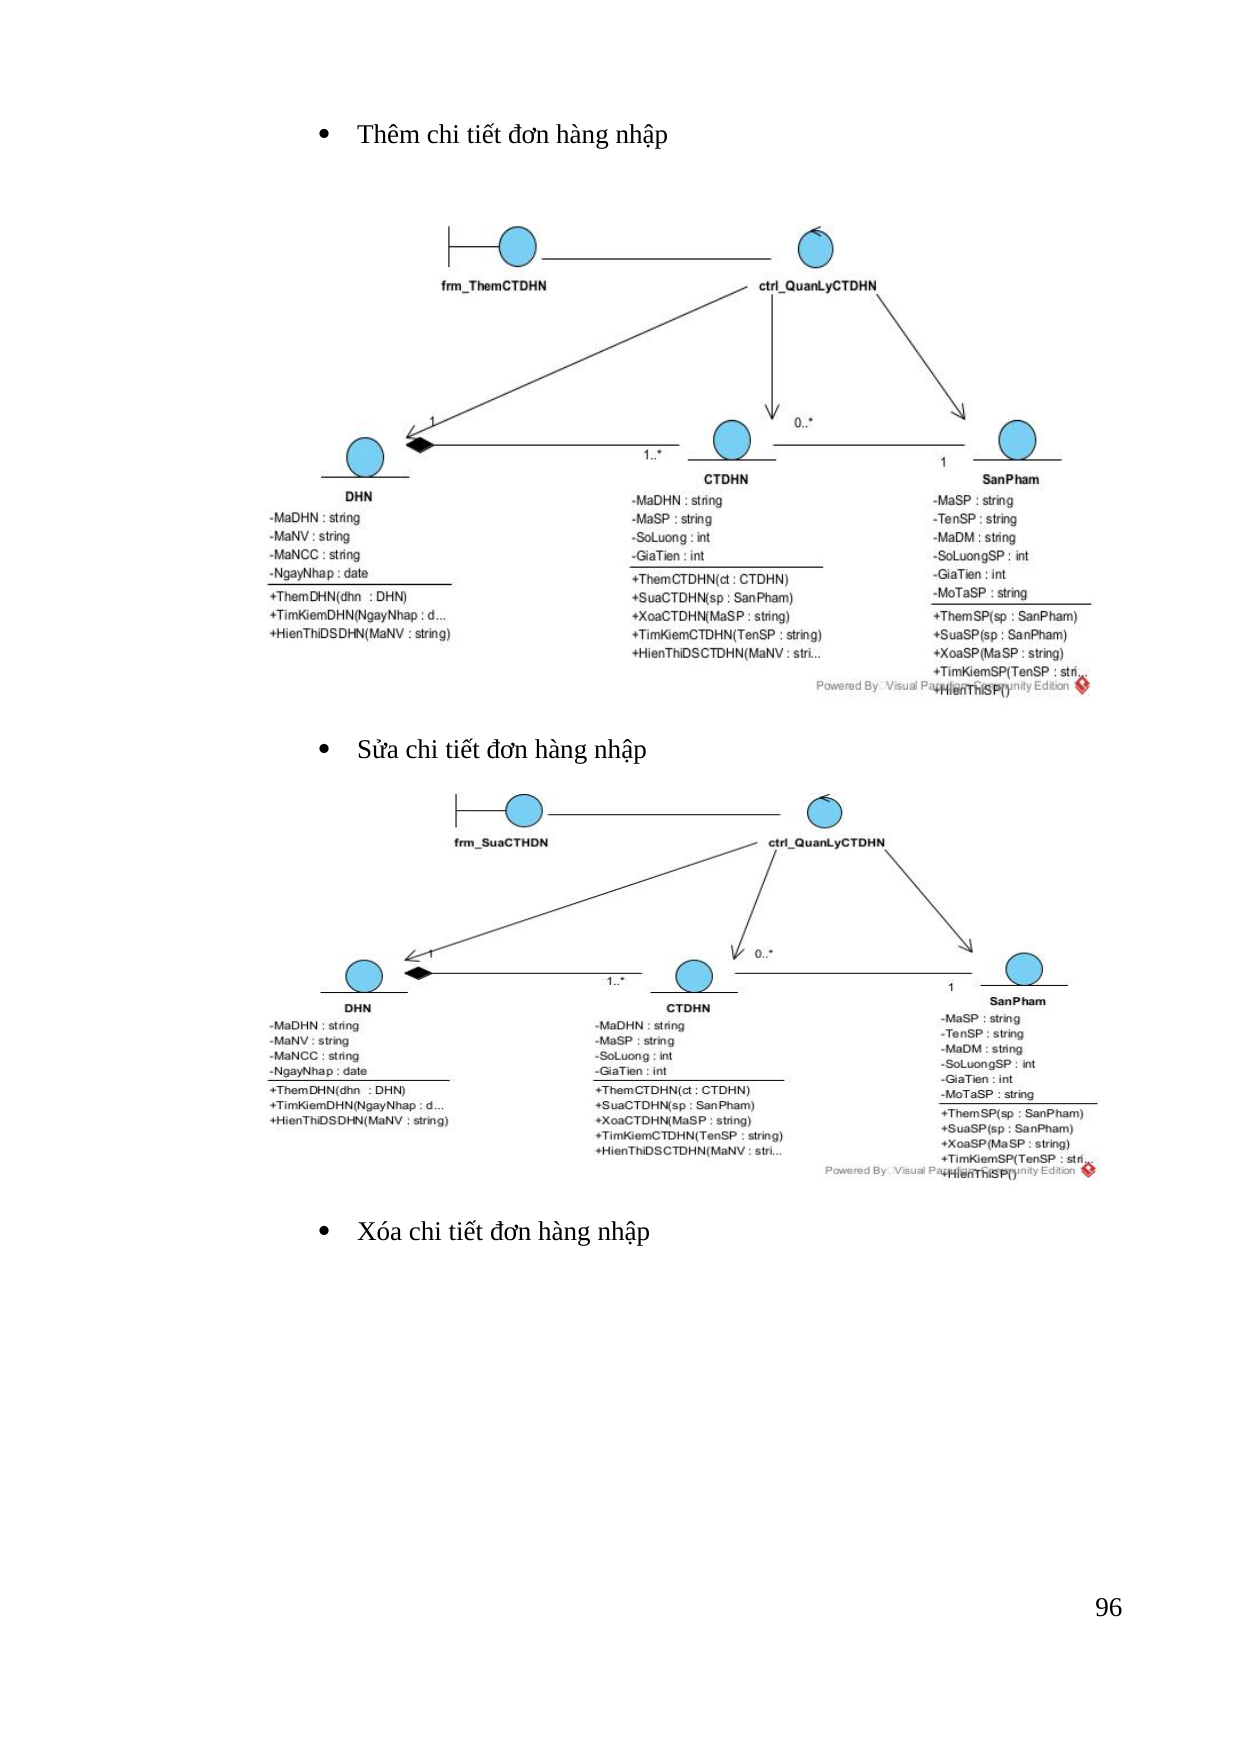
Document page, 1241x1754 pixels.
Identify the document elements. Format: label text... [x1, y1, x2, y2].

list Sửa chi tiết đơn hàng nhập [319, 733, 1122, 765]
picture [265, 224, 1096, 706]
list Thêm chi tiết đơn hàng nhập [319, 118, 1122, 149]
list Xóa chi tiết đơn hàng nhập [319, 1214, 1122, 1246]
picture [265, 792, 1102, 1187]
